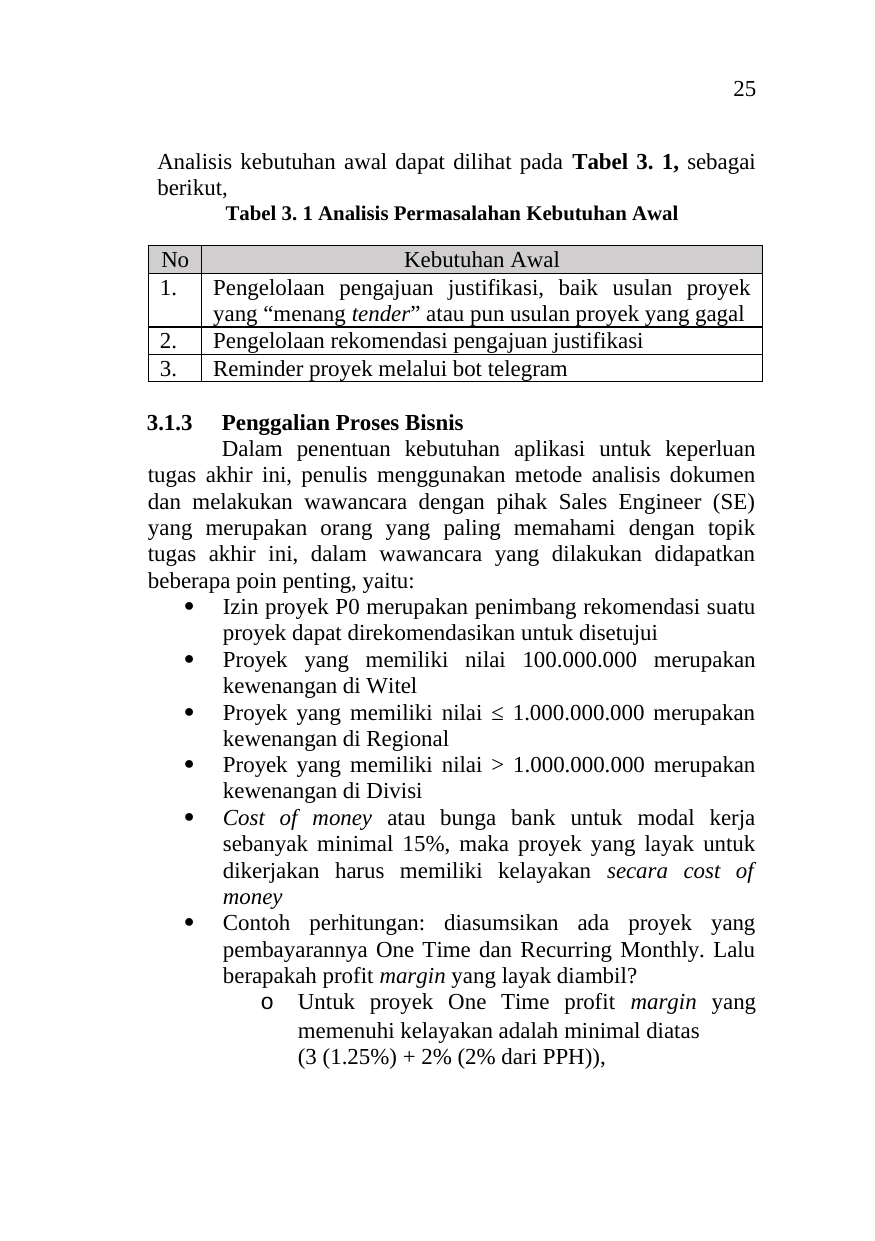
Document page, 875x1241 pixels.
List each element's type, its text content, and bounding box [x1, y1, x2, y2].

subtitle Penggalian Proses Bisnis [147, 409, 756, 435]
table_header No [149, 246, 201, 273]
list Proyek yang memiliki nilai 100.000.000 merupakan kewenangan di Witel [185, 646, 756, 698]
table_cell 1. [149, 274, 201, 326]
list Untuk proyek One Time profit margin yang memenuhi kelayakan adalah minimal diatas [260, 988, 756, 1043]
list Proyek yang memiliki nilai > 1.000.000.000 merupakan kewenangan di Divisi [185, 751, 756, 804]
table_cell 3. [149, 355, 201, 381]
table_cell 2. [149, 328, 201, 354]
table_cell Reminder proyek melalui bot telegram [202, 355, 762, 381]
list Izin proyek P0 merupakan penimbang rekomendasi suatu proyek dapat direkomendasikan untuk disetujui [185, 593, 756, 646]
table_cell Pengelolaan rekomendasi pengajuan justifikasi [202, 328, 762, 354]
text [157, 148, 756, 200]
text Tabel 3. 1 Analisis Permasalahan Kebutuhan Awal [148, 200, 756, 224]
list Proyek yang memiliki nilai ≤ 1.000.000.000 merupakan kewenangan di Regional [185, 698, 756, 751]
list Contoh perhitungan: diasumsikan ada proyek yang pembayarannya One Time dan Recurring Monthly. Lalu berapakah profit margin yang layak diambil? [185, 909, 756, 988]
list (3 (1.25%) + 2% (2% dari PPH)), [298, 1043, 756, 1069]
table_cell Pengelolaan pengajuan justifikasi, baik usulan proyek yang “menang tender” atau pun usulan proyek yang gagal [202, 274, 762, 326]
text Dalam penentuan kebutuhan aplikasi untuk keperluan tugas akhir ini, penulis menggunakan metode analisis dokumen dan melakukan wawancara dengan pihak Sales Engineer (SE) yang merupakan orang yang paling memahami dengan topik tugas akhir ini, dalam wawancara yang dilakukan didapatkan beberapa poin penting, yaitu: [148, 435, 756, 593]
list Cost of money atau bunga bank untuk modal kerja sebanyak minimal 15%, maka proyek yang layak untuk dikerjakan harus memiliki kelayakan secara cost of money [185, 804, 756, 909]
table_header Kebutuhan Awal [202, 246, 762, 273]
